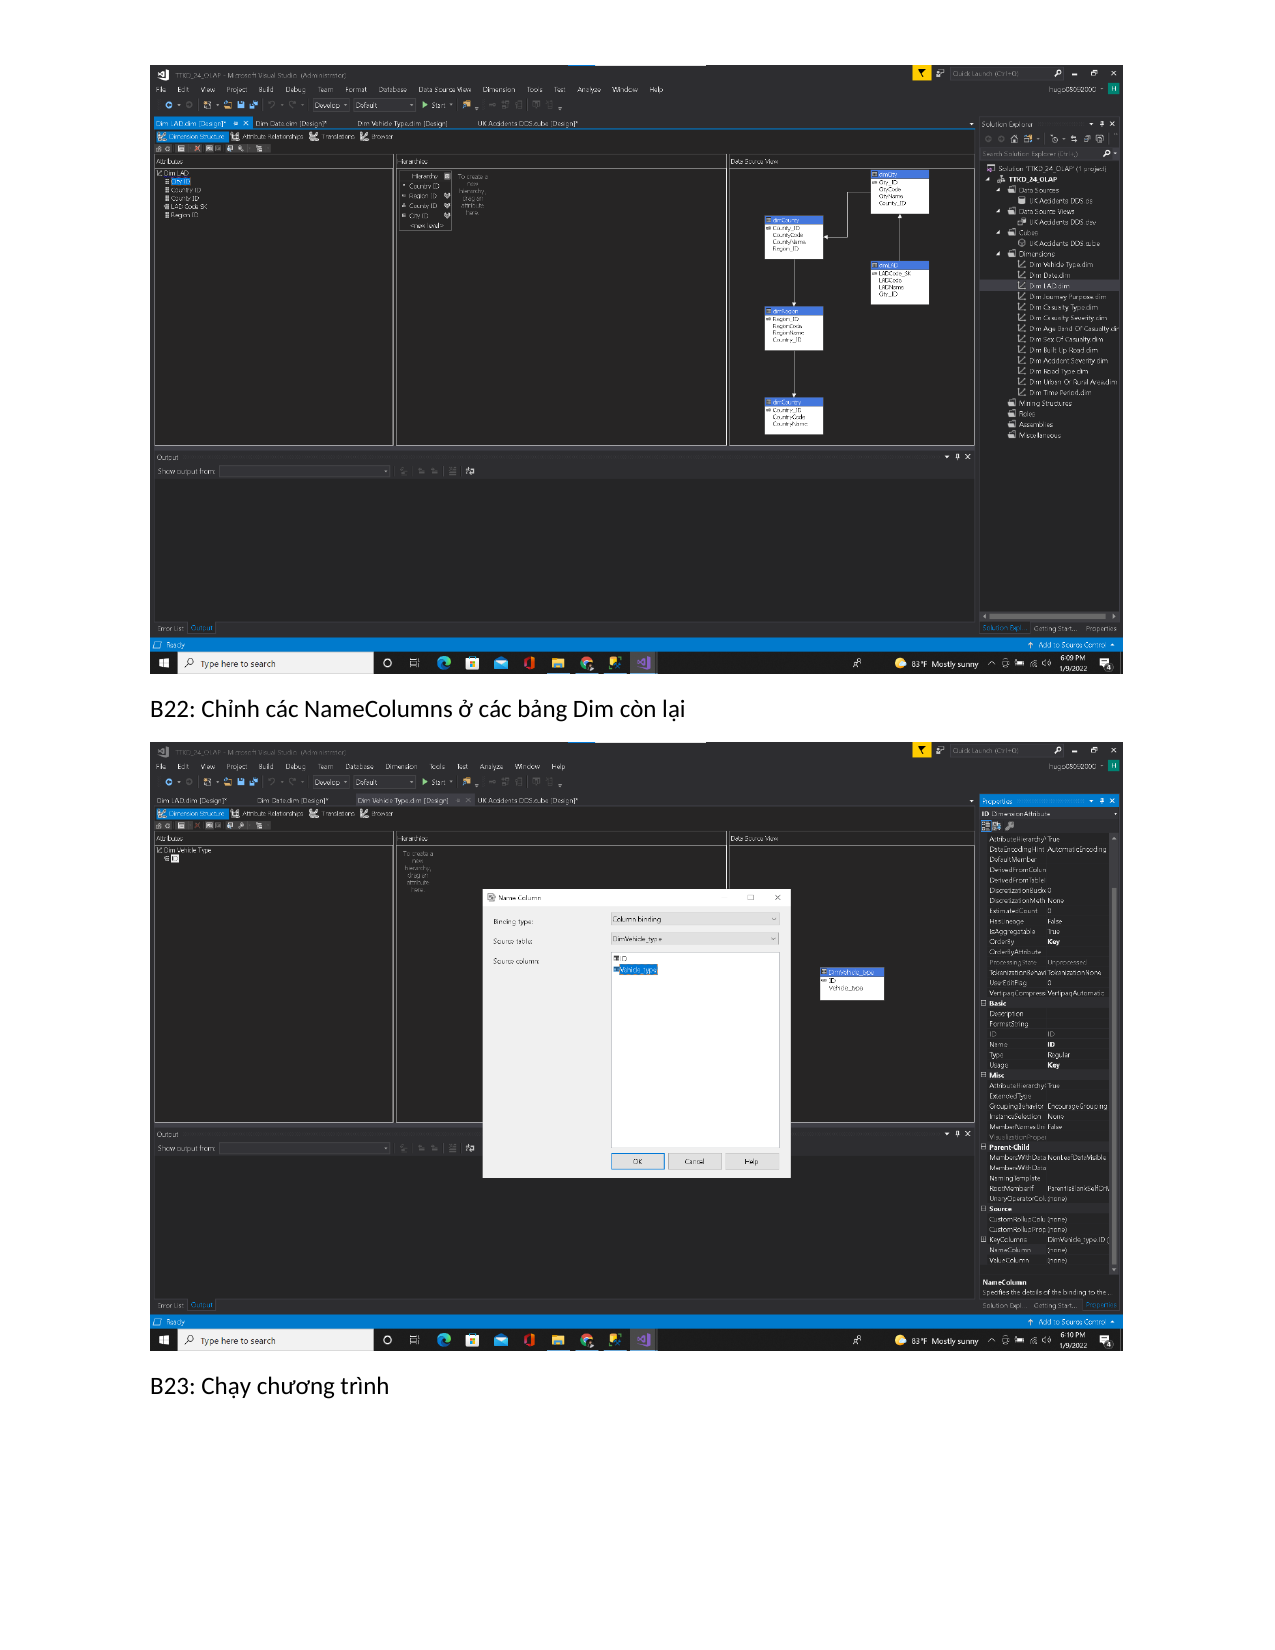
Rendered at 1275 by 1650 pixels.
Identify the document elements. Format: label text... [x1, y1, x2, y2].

text B23: Chạy chương trình [150, 1370, 1125, 1401]
picture [150, 742, 1123, 1351]
picture [150, 65, 1123, 674]
text B22: Chỉnh các NameColumns ở các bảng Dim còn lại [150, 693, 1125, 723]
